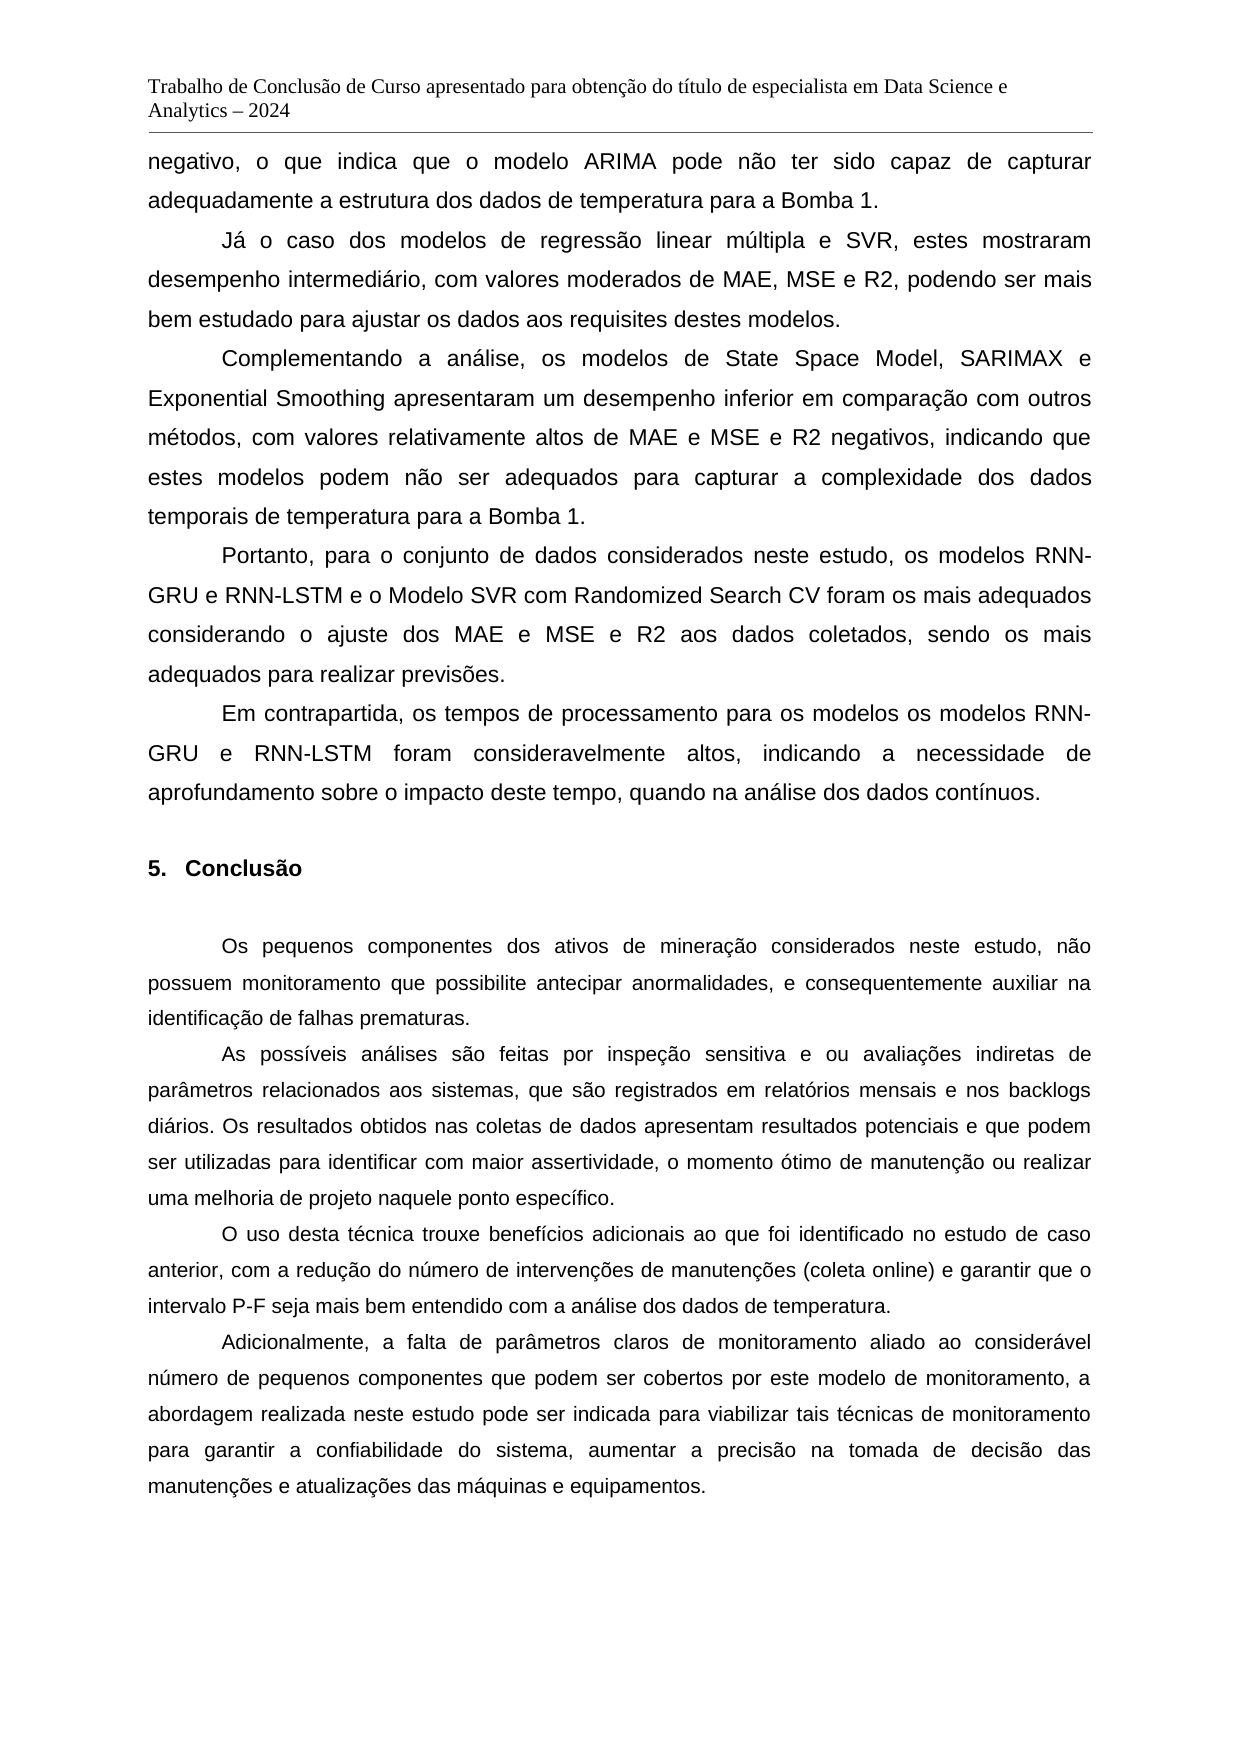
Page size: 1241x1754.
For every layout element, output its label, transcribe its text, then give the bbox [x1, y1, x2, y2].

text Já o caso dos modelos de regressão linear múltipla e SVR, estes mostraram desempenho intermediário, com valores moderados de MAE, MSE e R2, podendo ser mais bem estudado para ajustar os dados aos requisites destes modelos. [148, 227, 1092, 332]
text Adicionalmente, a falta de parâmetros claros de monitoramento aliado ao considerável número de pequenos componentes que podem ser cobertos por este modelo de monitoramento, a abordagem realizada neste estudo pode ser indicada para viabilizar tais técnicas de monitoramento para garantir a confiabilidade do sistema, aumentar a precisão na tomada de decisão das manutenções e atualizações das máquinas e equipamentos. [148, 1330, 1092, 1497]
text As possíveis análises são feitas por inspeção sensitiva e ou avaliações indiretas de parâmetros relacionados aos sistemas, que são registrados em relatórios mensais e nos backlogs diários. Os resultados obtidos nas coletas de dados apresentam resultados potenciais e que podem ser utilizadas para identificar com maior assertividade, o momento ótimo de manutenção ou realizar uma melhoria de projeto naquele ponto específico. [148, 1042, 1092, 1210]
text Portanto, para o conjunto de dados considerados neste estudo, os modelos RNN-GRU e RNN-LSTM e o Modelo SVR com Randomized Search CV foram os mais adequados considerando o ajuste dos MAE e MSE e R2 aos dados coletados, sendo os mais adequados para realizar previsões. [148, 542, 1092, 687]
text Os pequenos componentes dos ativos de mineração considerados neste estudo, não possuem monitoramento que possibilite antecipar anormalidades, e consequentemente auxiliar na identificação de falhas prematuras. [148, 934, 1092, 1030]
text Em contrapartida, os tempos de processamento para os modelos os modelos RNN-GRU e RNN-LSTM foram consideravelmente altos, indicando a necessidade de aprofundamento sobre o impacto deste tempo, quando na análise dos dados contínuos. [148, 700, 1092, 806]
text Complementando a análise, os modelos de State Space Model, SARIMAX e Exponential Smoothing apresentaram um desempenho inferior em comparação com outros métodos, com valores relativamente altos de MAE e MSE e R2 negativos, indicando que estes modelos podem não ser adequados para capturar a complexidade dos dados temporais de temperatura para a Bomba 1. [148, 345, 1092, 529]
list Conclusão [148, 855, 1092, 881]
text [148, 148, 1092, 213]
text O uso desta técnica trouxe benefícios adicionais ao que foi identificado no estudo de caso anterior, com a redução do número de intervenções de manutenções (coleta online) e garantir que o intervalo P-F seja mais bem entendido com a análise dos dados de temperatura. [148, 1222, 1092, 1318]
